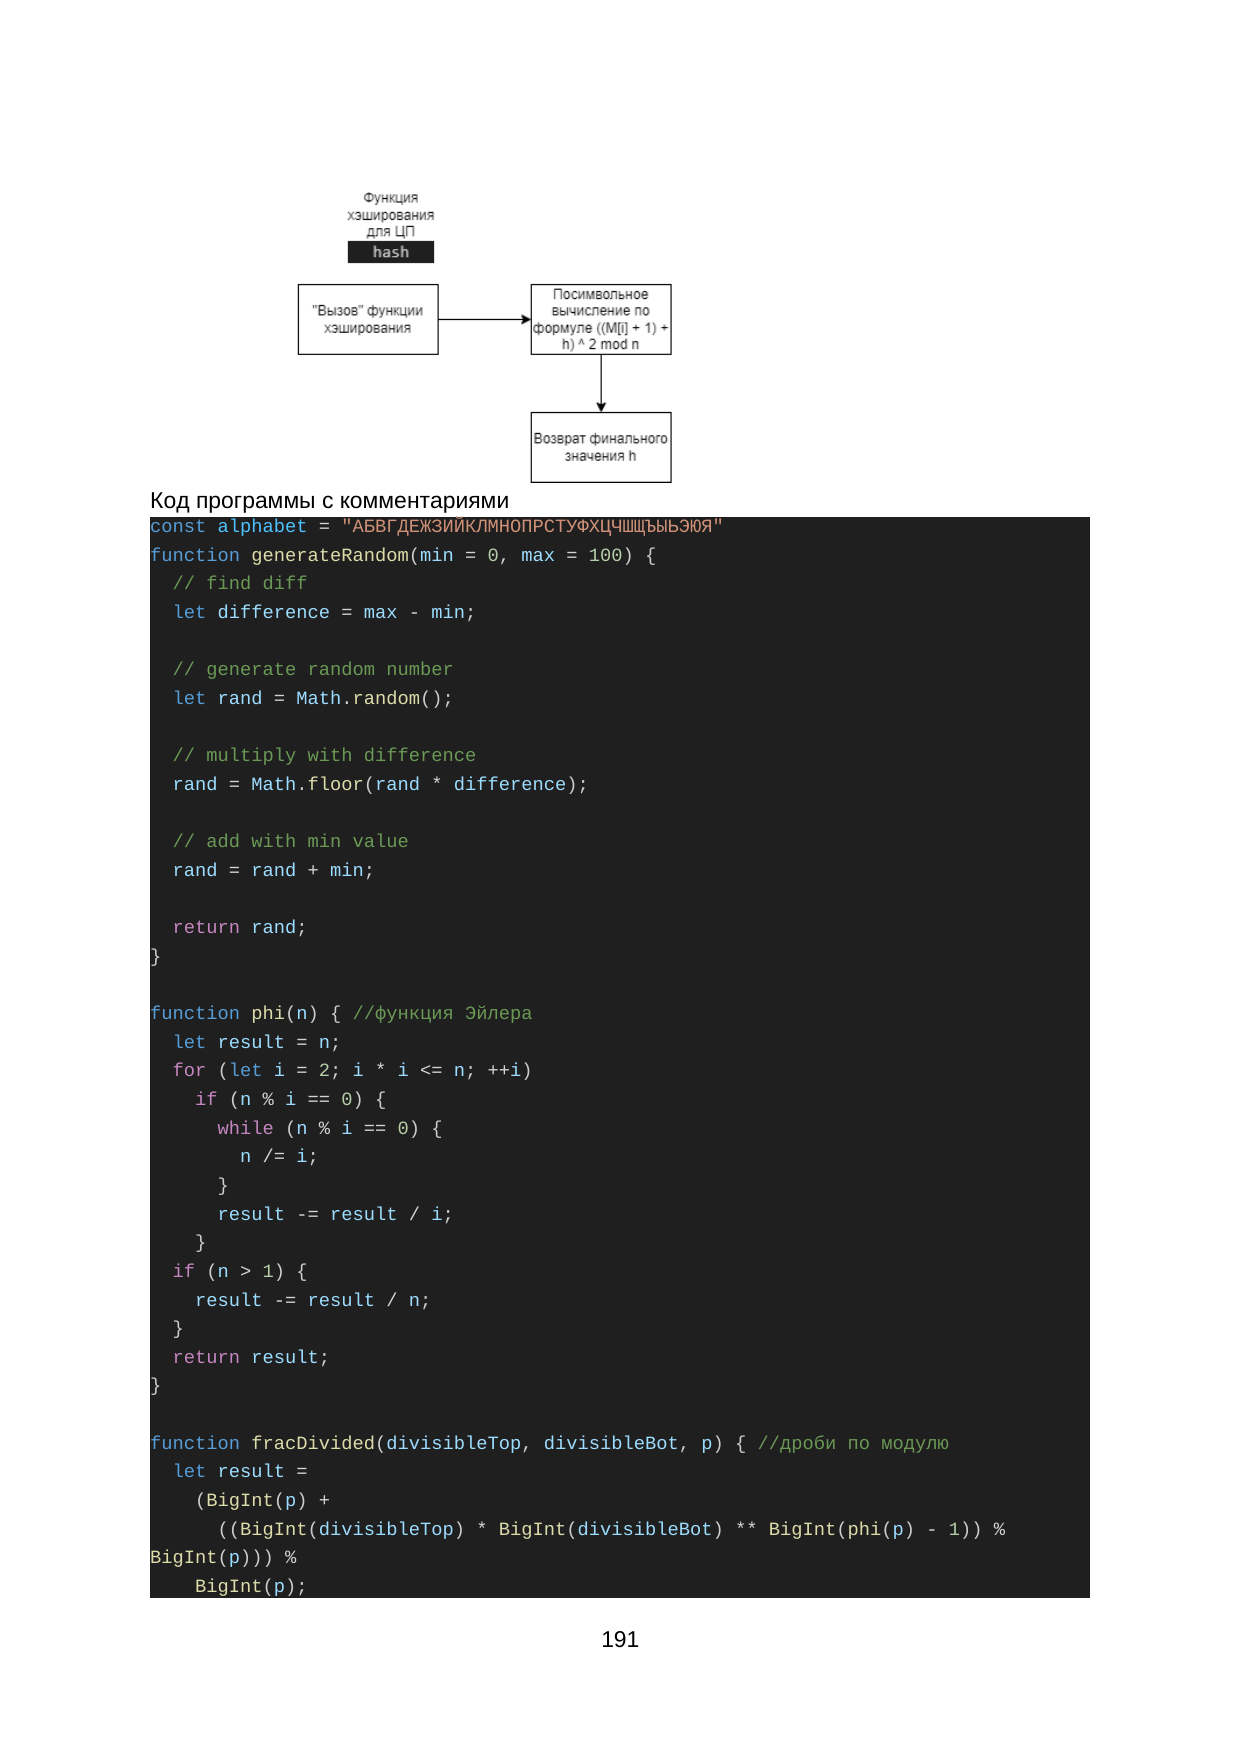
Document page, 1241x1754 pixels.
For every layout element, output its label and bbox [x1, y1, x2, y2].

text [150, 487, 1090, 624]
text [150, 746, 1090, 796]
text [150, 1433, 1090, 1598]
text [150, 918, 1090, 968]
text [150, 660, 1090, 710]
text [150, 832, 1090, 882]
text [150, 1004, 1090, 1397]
picture [150, 150, 1091, 483]
